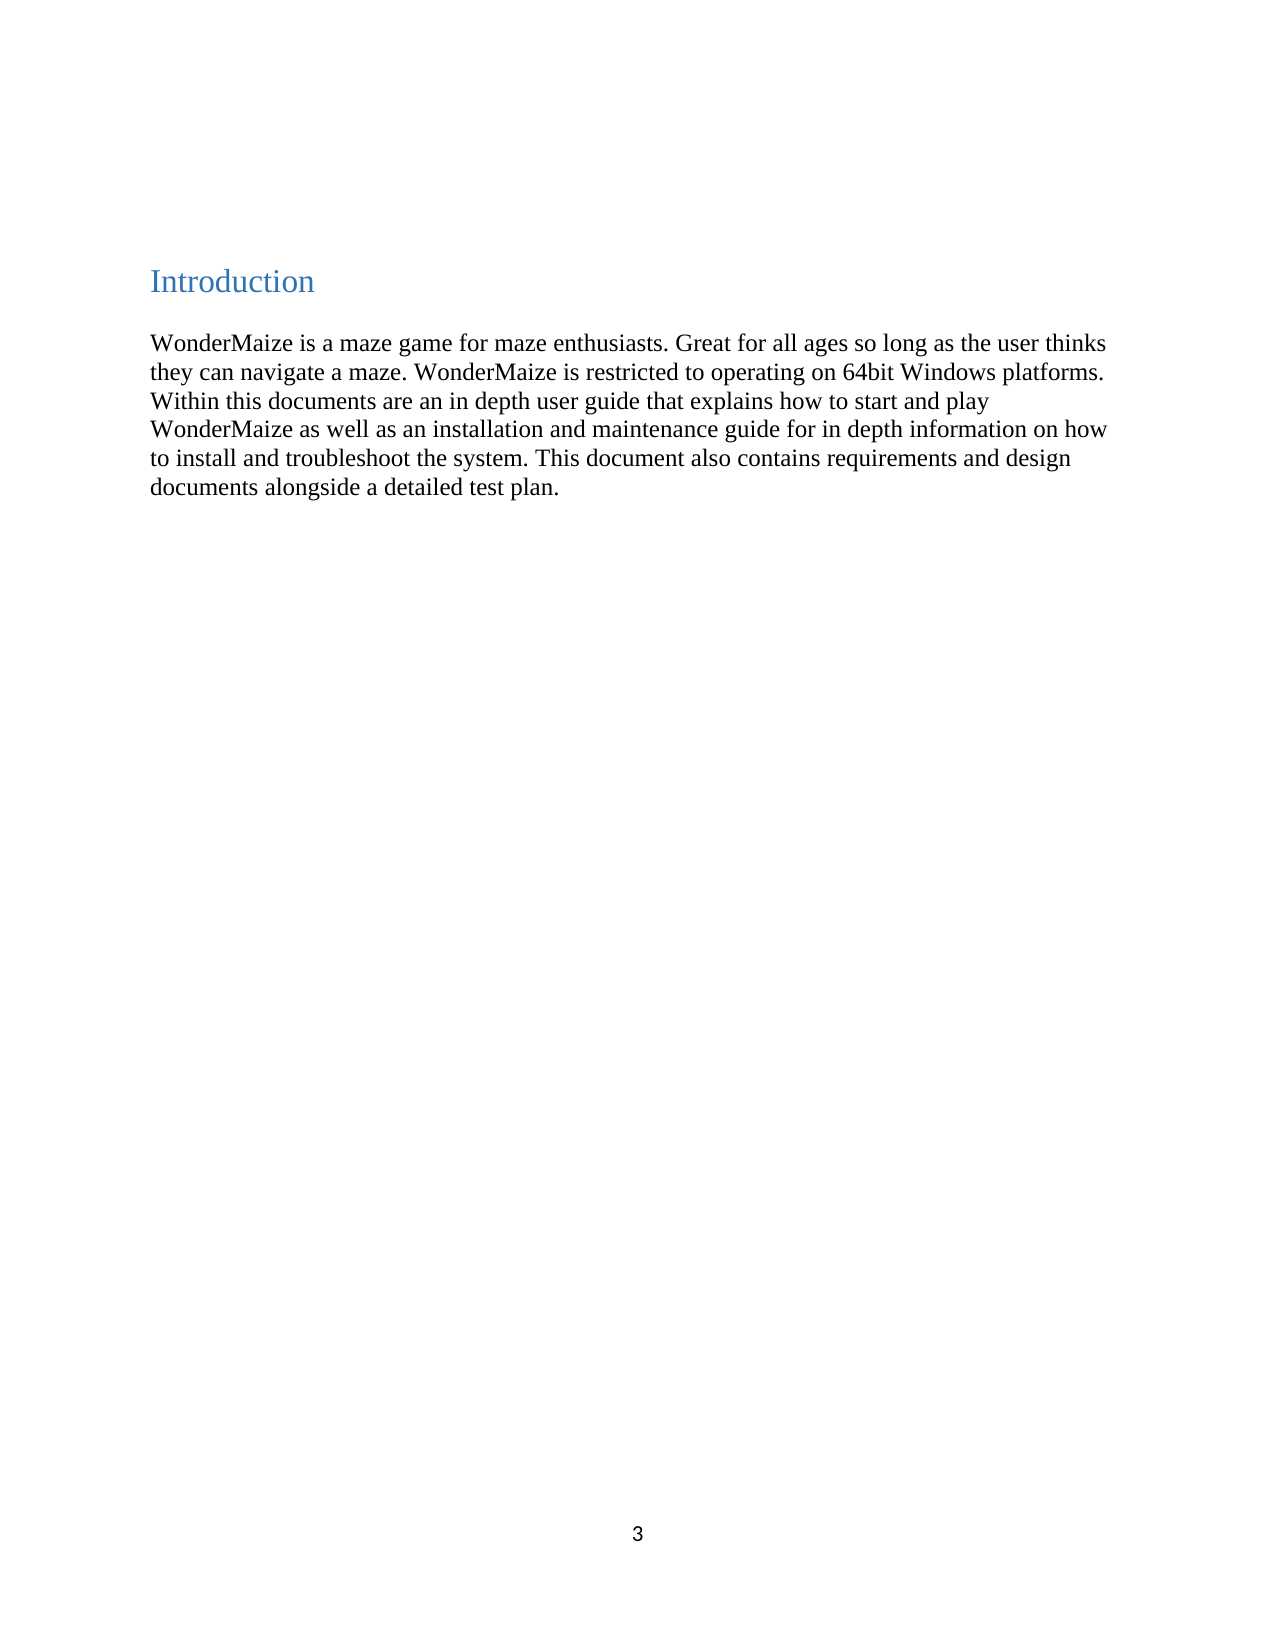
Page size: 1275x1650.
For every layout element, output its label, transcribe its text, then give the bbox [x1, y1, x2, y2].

text WonderMaize is a maze game for maze enthusiasts. Great for all ages so long as the user thinks they can navigate a maze. WonderMaize is restricted to operating on 64bit Windows platforms. Within this documents are an in depth user guide that explains how to start and play WonderMaize as well as an installation and maintenance guide for in depth information on how to install and troubleshoot the system. This document also contains requirements and design documents alongside a detailed test plan. [150, 328, 1125, 501]
subtitle Introduction [150, 261, 1125, 299]
